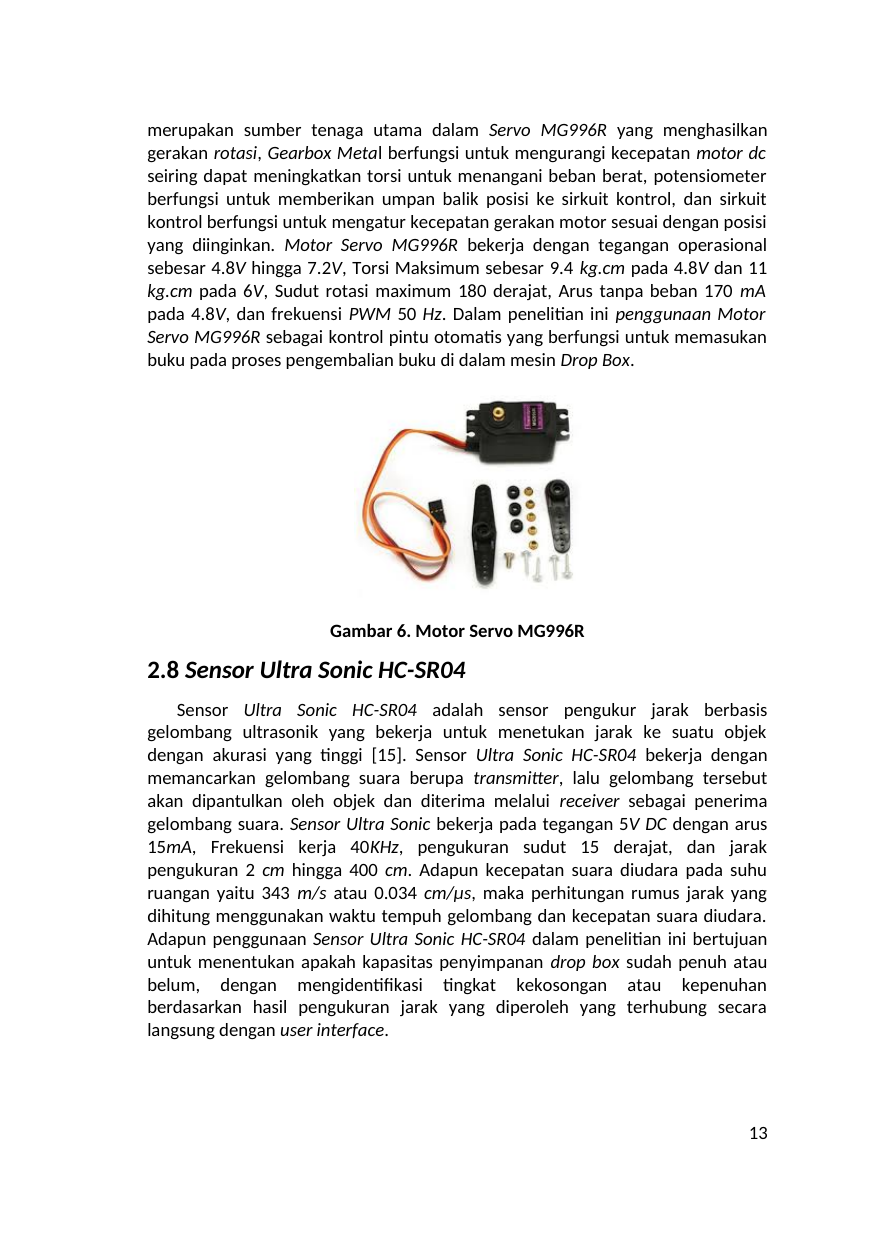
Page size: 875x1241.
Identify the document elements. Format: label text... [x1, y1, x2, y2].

picture [354, 370, 591, 607]
subtitle 2.8 Sensor Ultra Sonic HC-SR04 [147, 655, 768, 685]
text Gambar 6. Motor Servo MG996R [147, 619, 768, 642]
text Sensor Ultra Sonic HC-SR04 adalah sensor pengukur jarak berbasis gelombang ultrasonik yang bekerja untuk menetukan jarak ke suatu objek dengan akurasi yang tinggi . Sensor Ultra Sonic HC-SR04 bekerja dengan memancarkan gelombang suara berupa transmitter, lalu gelombang tersebut akan dipantulkan oleh objek dan diterima melalui receiver sebagai penerima gelombang suara. Sensor Ultra Sonic bekerja pada tegangan 5V DC dengan arus 15mA, Frekuensi kerja 40KHz, pengukuran sudut 15 derajat, dan jarak pengukuran 2 cm hingga 400 cm. Adapun kecepatan suara diudara pada suhu ruangan yaitu 343 m/s atau 0.034 cm/μs, maka perhitungan rumus jarak yang dihitung menggunakan waktu tempuh gelombang dan kecepatan suara diudara. Adapun penggunaan Sensor Ultra Sonic HC-SR04 dalam penelitian ini bertujuan untuk menentukan apakah kapasitas penyimpanan drop box sudah penuh atau belum, dengan mengidentifikasi tingkat kekosongan atau kepenuhan berdasarkan hasil pengukuran jarak yang diperoleh yang terhubung secara langsung dengan user interface. [147, 698, 768, 1041]
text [147, 118, 768, 371]
